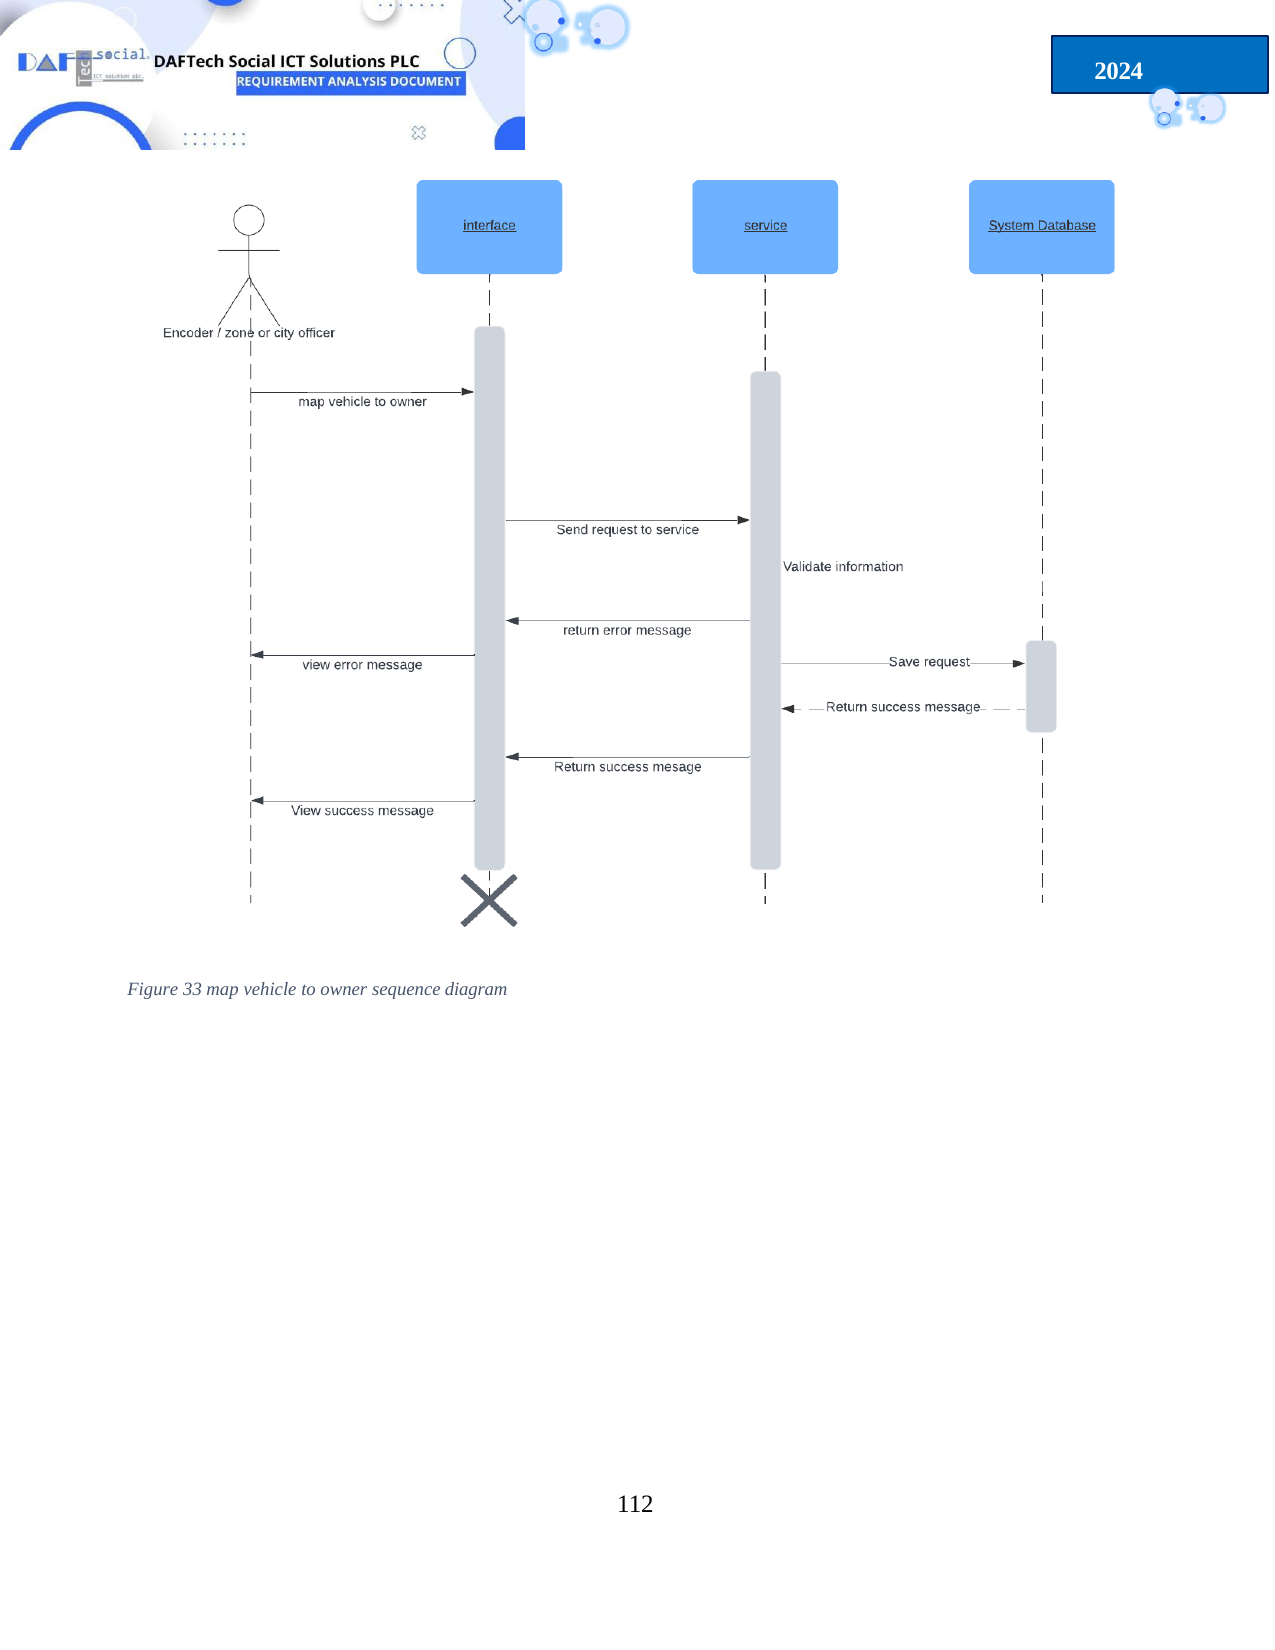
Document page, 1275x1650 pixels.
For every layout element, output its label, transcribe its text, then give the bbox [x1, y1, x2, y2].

picture [0, 0, 634, 150]
picture [163, 180, 1115, 927]
picture [1145, 66, 1229, 151]
text Figure 33 map vehicle to owner sequence diagram [127, 978, 1156, 999]
